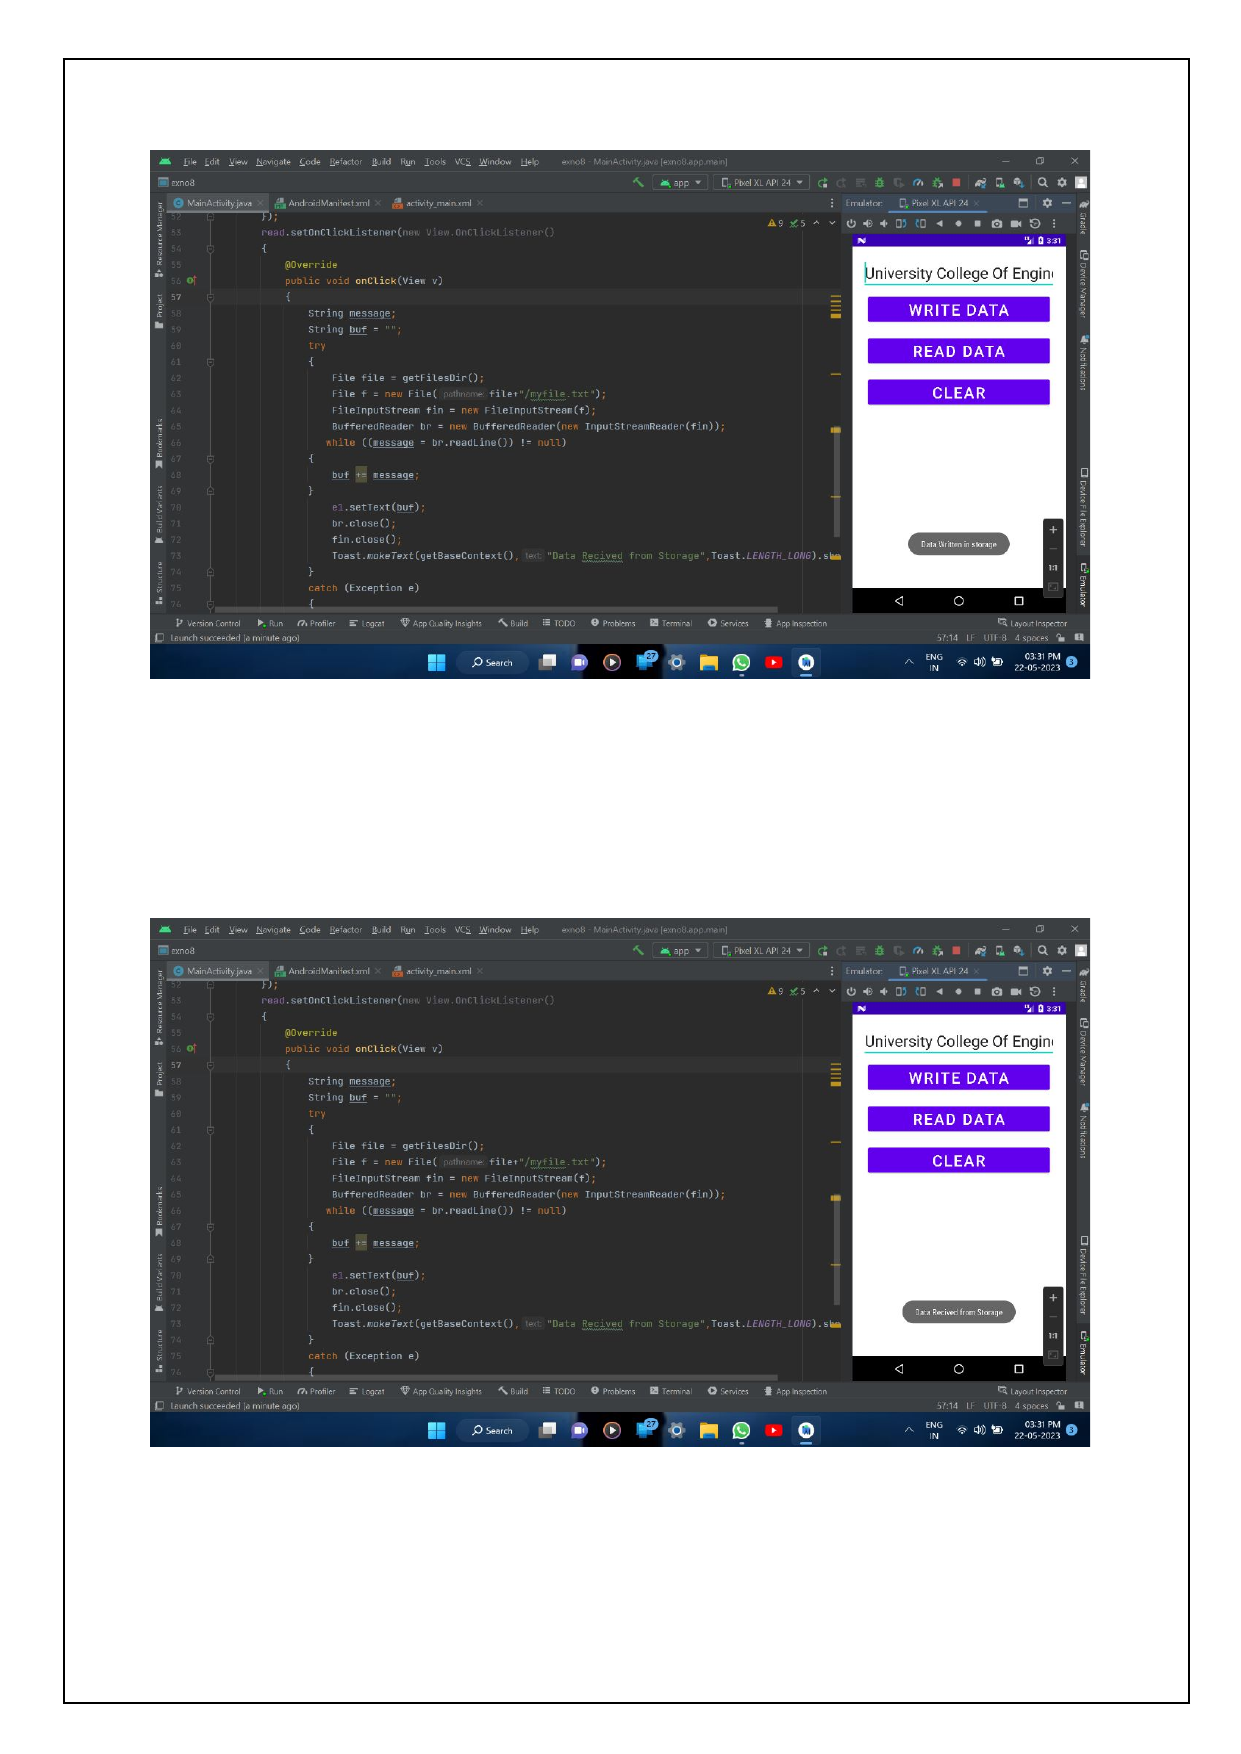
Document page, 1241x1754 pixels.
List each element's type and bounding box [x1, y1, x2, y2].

picture [150, 150, 1091, 679]
picture [150, 918, 1091, 1447]
